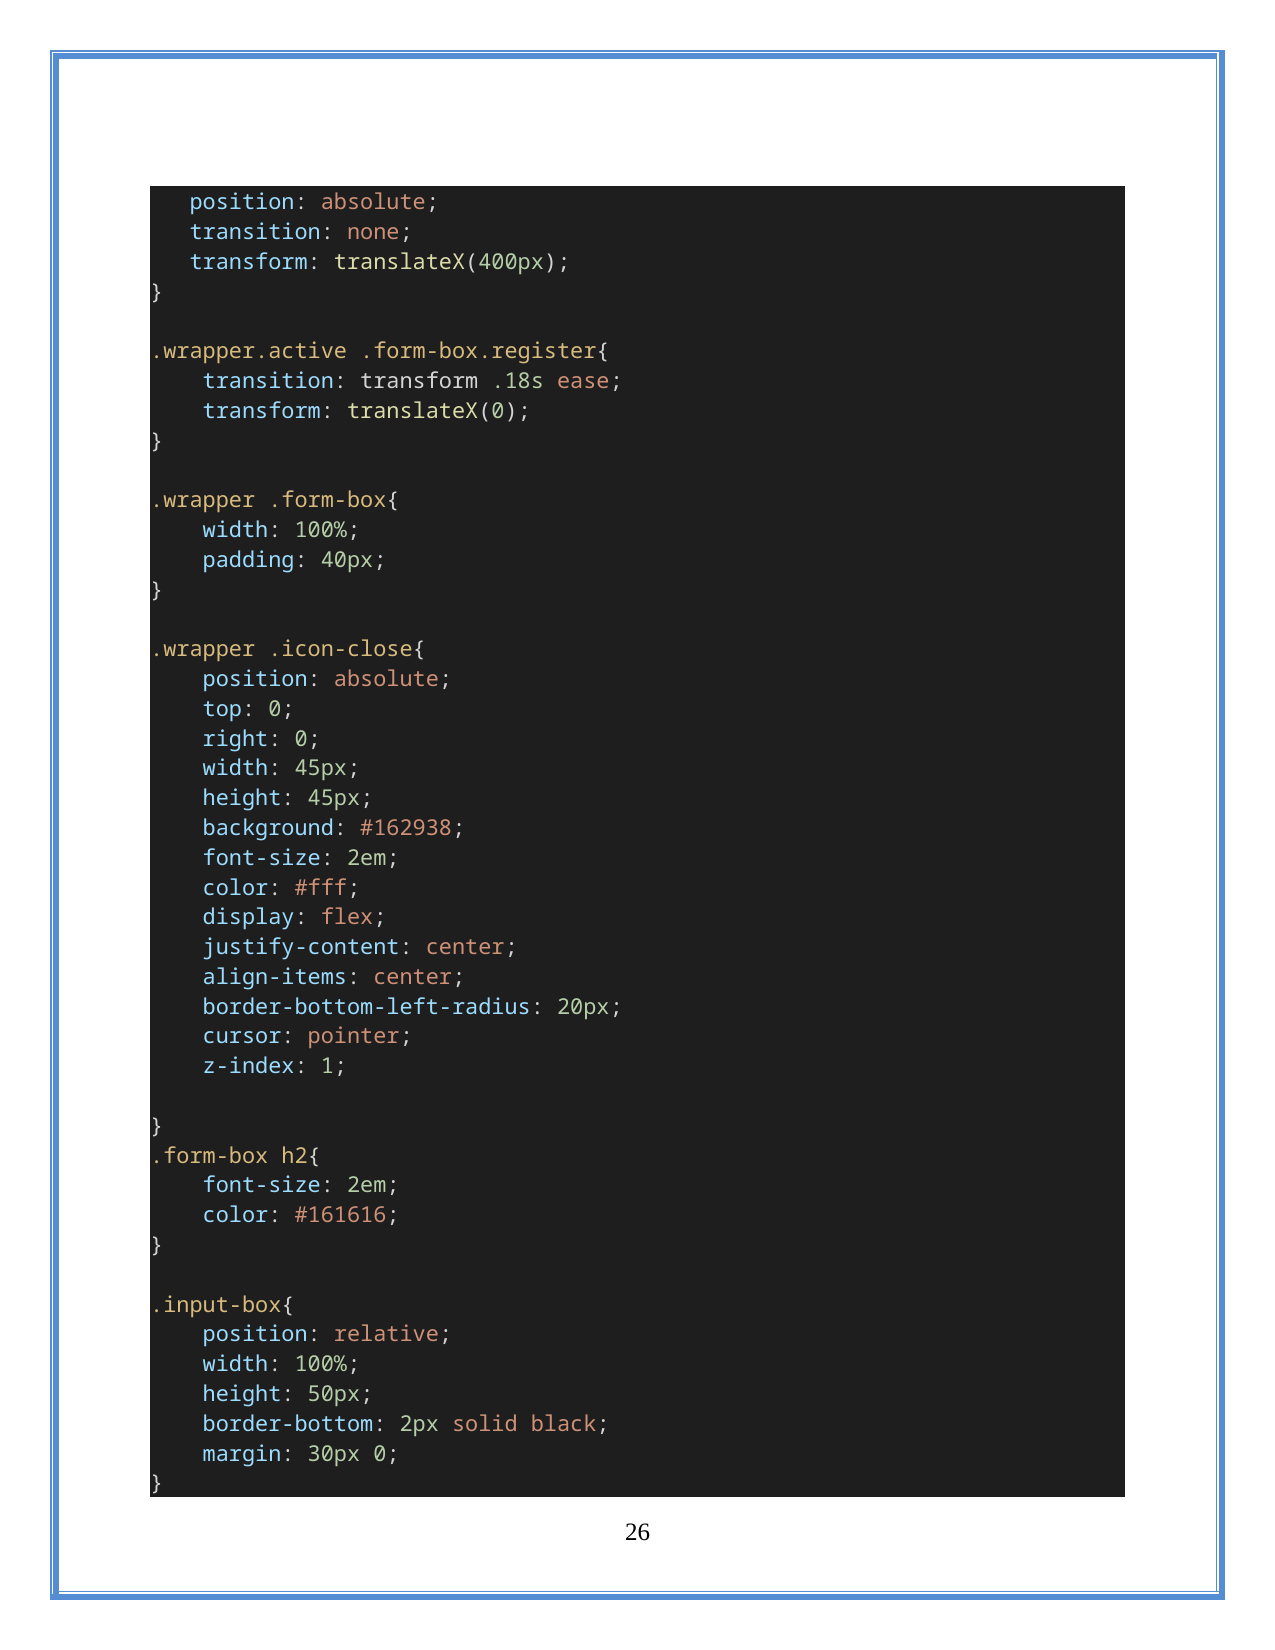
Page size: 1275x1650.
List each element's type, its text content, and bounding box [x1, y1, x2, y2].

text z-index: 1; [150, 1050, 1125, 1080]
text border-bottom-left-radius: 20px; [150, 991, 1125, 1021]
text color: #161616; [150, 1199, 1125, 1229]
text .wrapper.active .form-box.register{ [150, 335, 1125, 365]
text .input-box{ [150, 1289, 1125, 1318]
text } [150, 1229, 1125, 1259]
text margin: 30px 0; [150, 1438, 1125, 1467]
text position: absolute; [150, 186, 1125, 216]
text position: relative; [150, 1318, 1125, 1348]
text font-size: 2em; [150, 1169, 1125, 1199]
text } [150, 276, 1125, 306]
text .form-box h2{ [150, 1140, 1125, 1169]
text width: 100%; [150, 514, 1125, 544]
text transform: translateX(400px); [150, 246, 1125, 276]
text font-size: 2em; [150, 842, 1125, 872]
text transition: none; [150, 216, 1125, 246]
text cursor: pointer; [150, 1021, 1125, 1050]
text border-bottom: 2px solid black; [150, 1408, 1125, 1438]
text } [150, 425, 1125, 454]
text height: 50px; [150, 1378, 1125, 1408]
text } [150, 1467, 1125, 1497]
text right: 0; [150, 723, 1125, 752]
text width: 45px; [150, 752, 1125, 782]
text padding: 40px; [150, 544, 1125, 574]
text position: absolute; [150, 663, 1125, 693]
text align-items: center; [150, 961, 1125, 991]
text } [150, 1110, 1125, 1140]
text background: #162938; [150, 812, 1125, 842]
text } [150, 574, 1125, 603]
text color: #fff; [150, 872, 1125, 901]
text justify-content: center; [150, 931, 1125, 961]
text transition: transform .18s ease; [150, 365, 1125, 395]
text transform: translateX(0); [150, 395, 1125, 425]
text width: 100%; [150, 1348, 1125, 1378]
text top: 0; [150, 693, 1125, 723]
text .wrapper .form-box{ [150, 484, 1125, 514]
text display: flex; [150, 901, 1125, 931]
text .wrapper .icon-close{ [150, 633, 1125, 663]
text height: 45px; [150, 782, 1125, 812]
